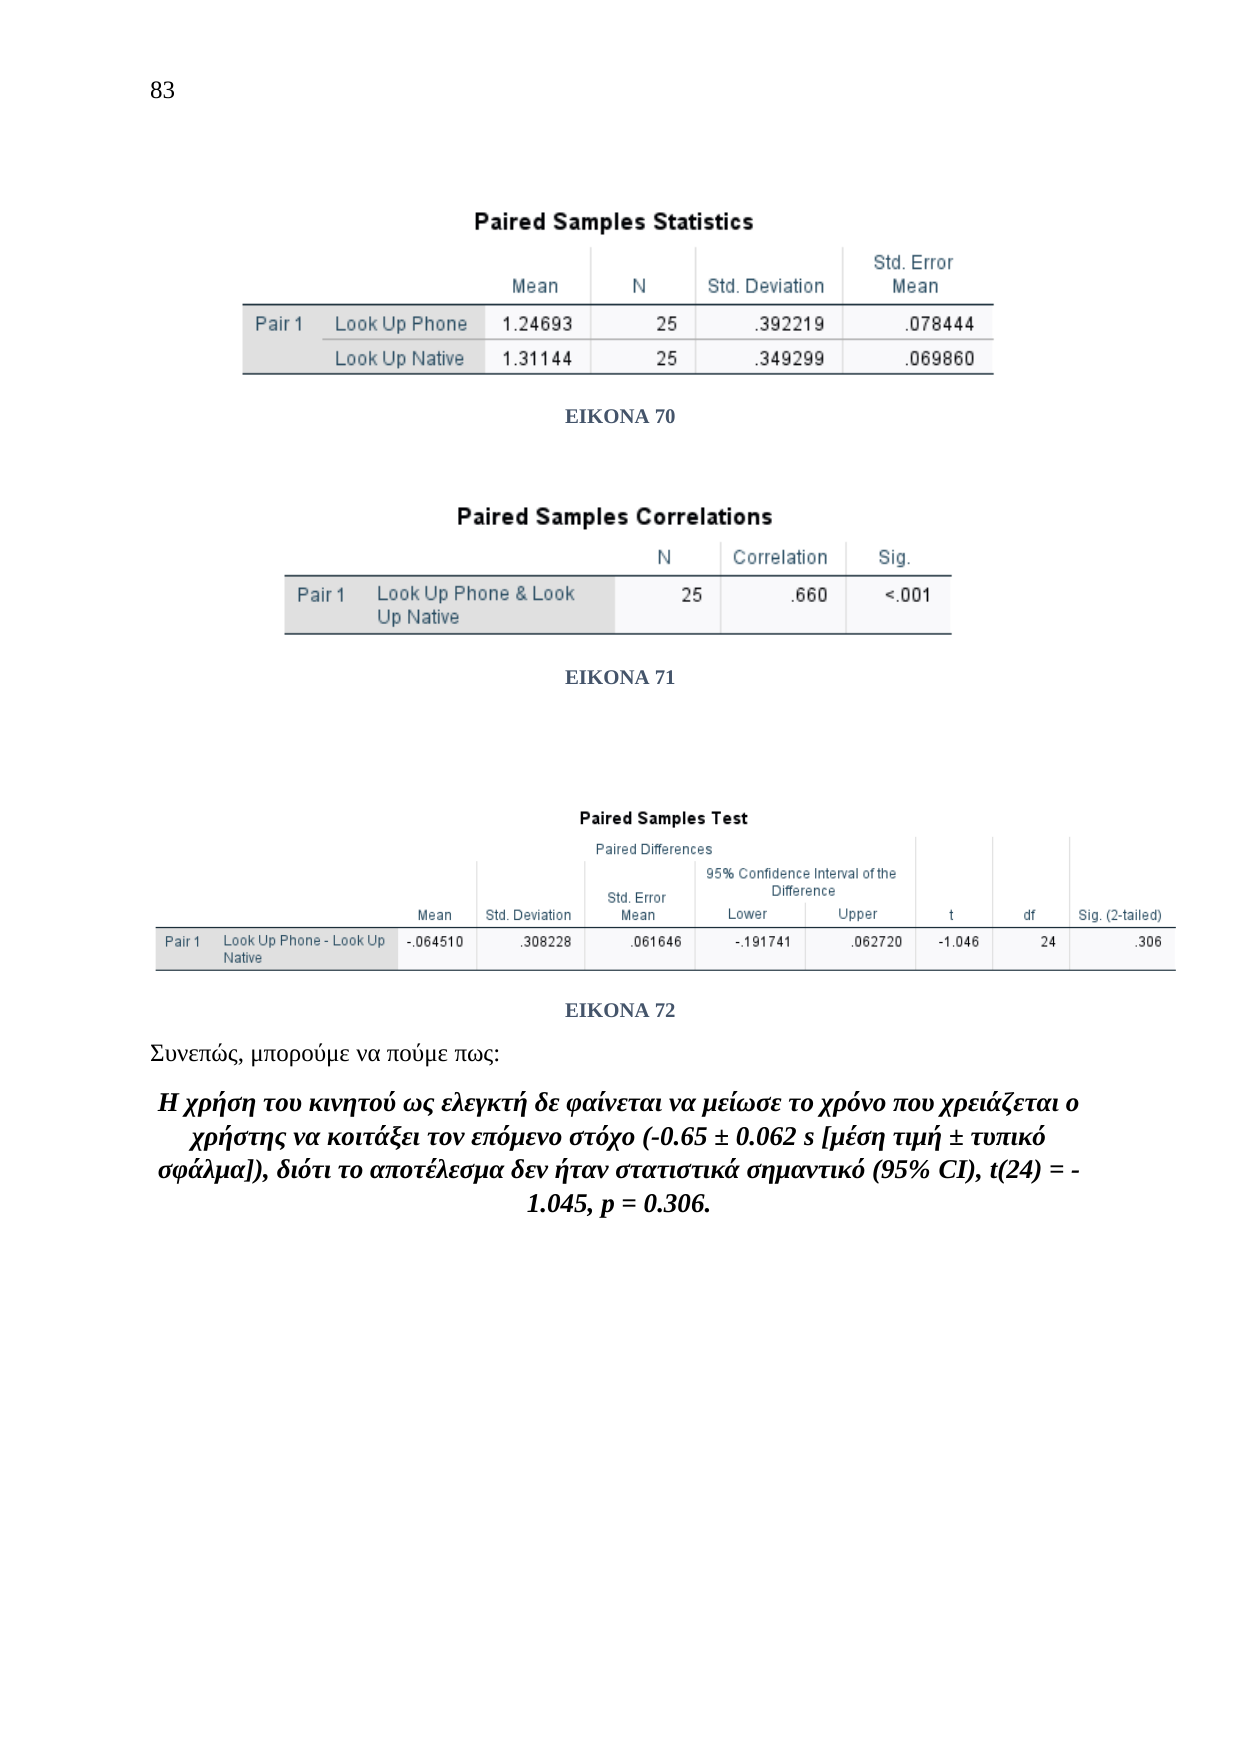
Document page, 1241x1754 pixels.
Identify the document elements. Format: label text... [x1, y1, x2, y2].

text Η χρήση του κινητού ως ελεγκτή δε φαίνεται να μείωσε το χρόνο που χρειάζεται ο χρήστης να κοιτάξει τον επόμενο στόχο (-0.65 ± 0.062 s [μέση τιμή ± τυπικό σφάλμα]), διότι το αποτέλεσμα δεν ήταν στατιστικά σημαντικό (95% CI), t(24) = -1.045, p = 0.306. [150, 1086, 1090, 1218]
picture [277, 492, 963, 646]
picture [235, 197, 1005, 386]
picture [150, 800, 1184, 979]
text Συνεπώς, μπορούμε να πούμε πως: [150, 1038, 1090, 1067]
text ΕΙΚΟΝΑ 72 [150, 998, 1090, 1022]
